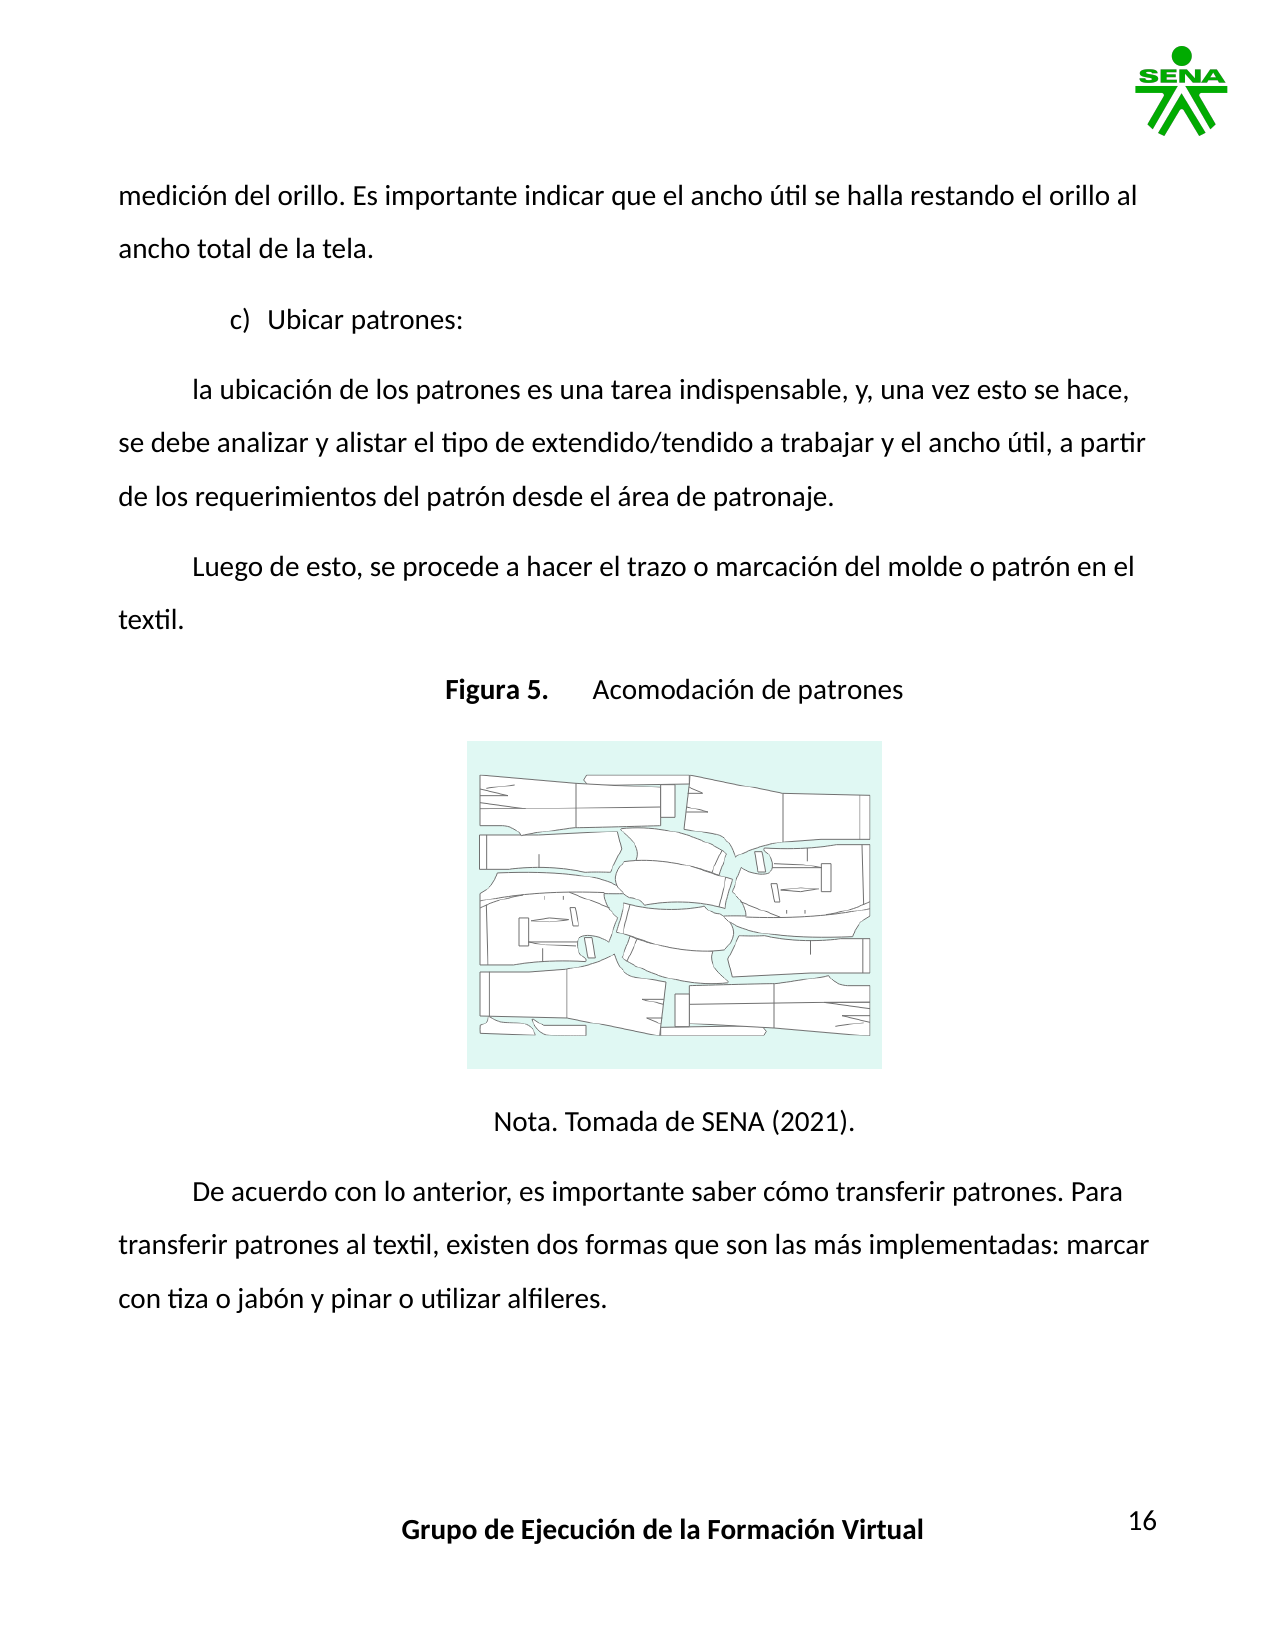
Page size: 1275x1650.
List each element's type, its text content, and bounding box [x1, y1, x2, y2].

text Luego de esto, se procede a hacer el trazo o marcación del molde o patrón en el textil. [118, 548, 1157, 637]
picture [1135, 46, 1228, 136]
picture [467, 741, 882, 1069]
text Acomodación de patrones [192, 671, 1157, 707]
list Ubicar patrones: [229, 301, 1157, 336]
text De acuerdo con lo anterior, es importante saber cómo transferir patrones. Para transferir patrones al textil, existen dos formas que son las más implementadas: marcar con tiza o jabón y pinar o utilizar alfileres. [118, 1173, 1157, 1316]
text Nota. Tomada de SENA (2021). [118, 1103, 1157, 1138]
text la ubicación de los patrones es una tarea indispensable, y, una vez esto se hace, se debe analizar y alistar el tipo de extendido/tendido a trabajar y el ancho útil, a partir de los requerimientos del patrón desde el área de patronaje. [118, 371, 1157, 513]
